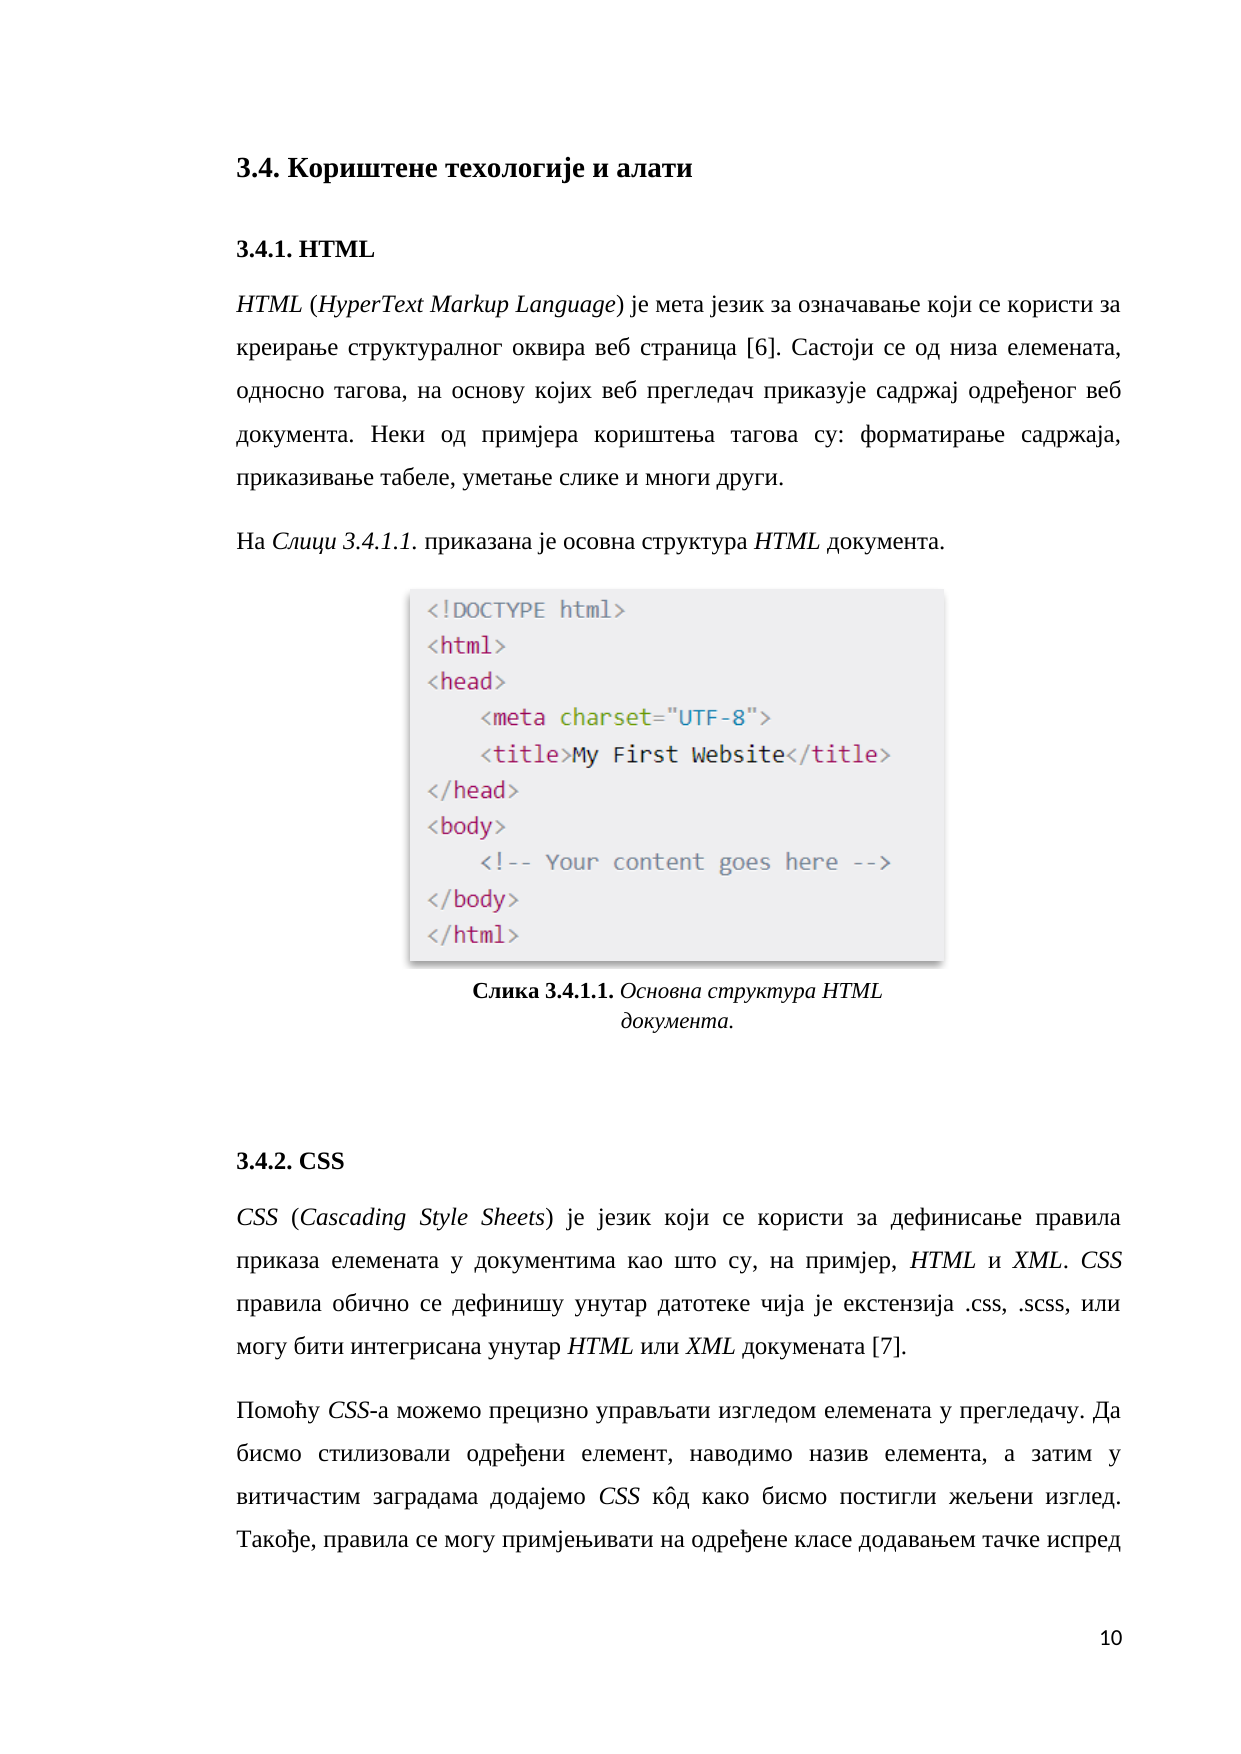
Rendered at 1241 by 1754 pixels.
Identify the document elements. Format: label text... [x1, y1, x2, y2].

picture [410, 589, 944, 961]
subtitle 3.4. Кориштене техологије и алати [236, 150, 1122, 183]
text HTML (HyperText Markup Language) је мета језик за означавање који се користи за креирање структуралног оквира веб страница [6]. Састоји се од низа елемената, односно тагова, на основу којих веб прегледач приказује садржај одређеног веб документа. Неки од примјера кориштења тагова су: форматирање садржаја, приказивање табеле, уметање слике и многи други. [236, 289, 1122, 491]
text На Слици 3.4.1.1. приказана је осовна структура HTML документа. [236, 526, 1122, 554]
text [236, 1395, 1122, 1553]
subtitle 3.4.1. HTML [236, 234, 1122, 262]
subtitle 3.4.2. CSS [236, 1146, 1122, 1175]
text CSS (Cascading Style Sheets) је језик који се користи за дефинисање правила приказа елемената у документима као што су, на примјер, HTML и XML. CSS правила обично се дефинишу унутар датотеке чија је екстензија .css, .scss, или могу бити интегрисана унутар HTML или XML докумената [7]. [236, 1202, 1122, 1360]
